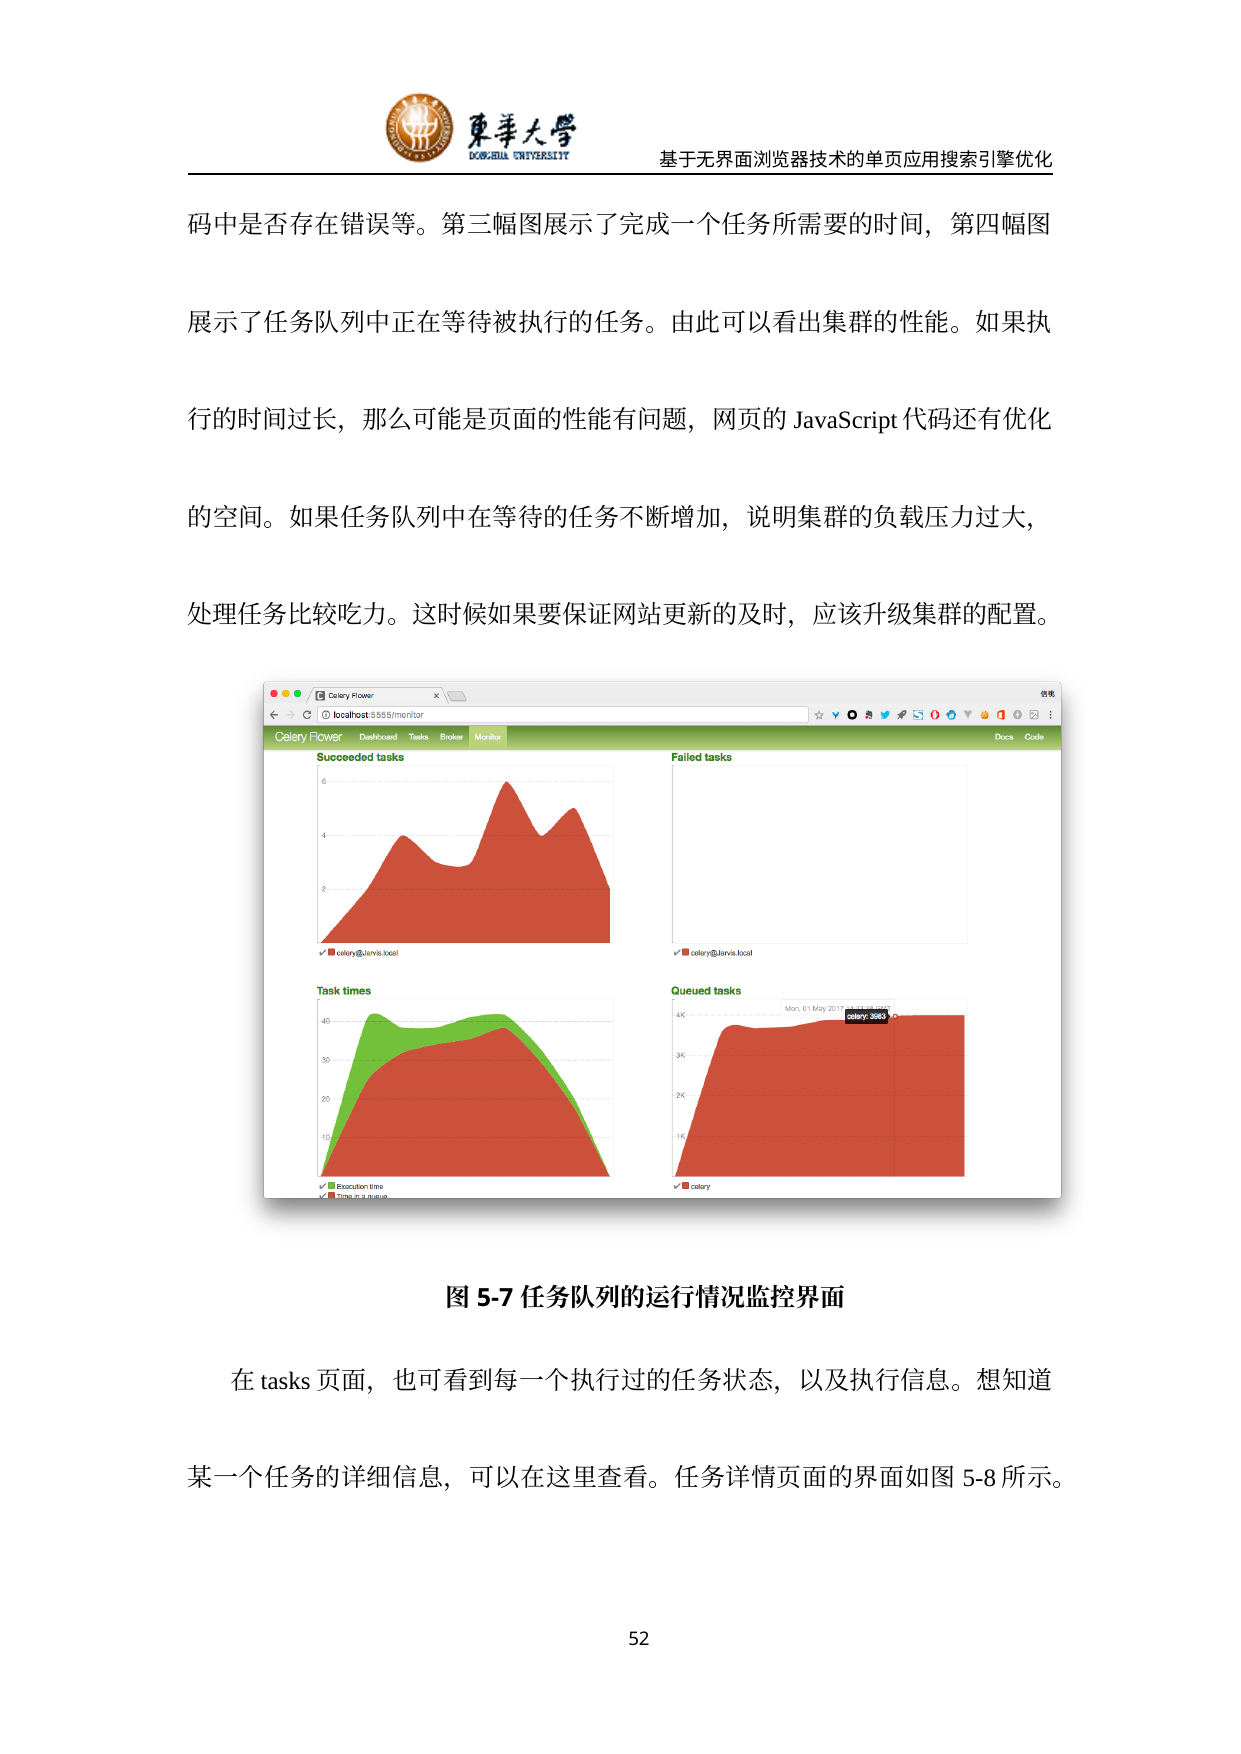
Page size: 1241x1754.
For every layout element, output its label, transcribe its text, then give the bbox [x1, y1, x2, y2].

picture [230, 663, 1094, 1245]
text 图 5-7 任务队列的运行情况监控界面 [187, 1263, 1053, 1328]
picture [382, 88, 581, 166]
